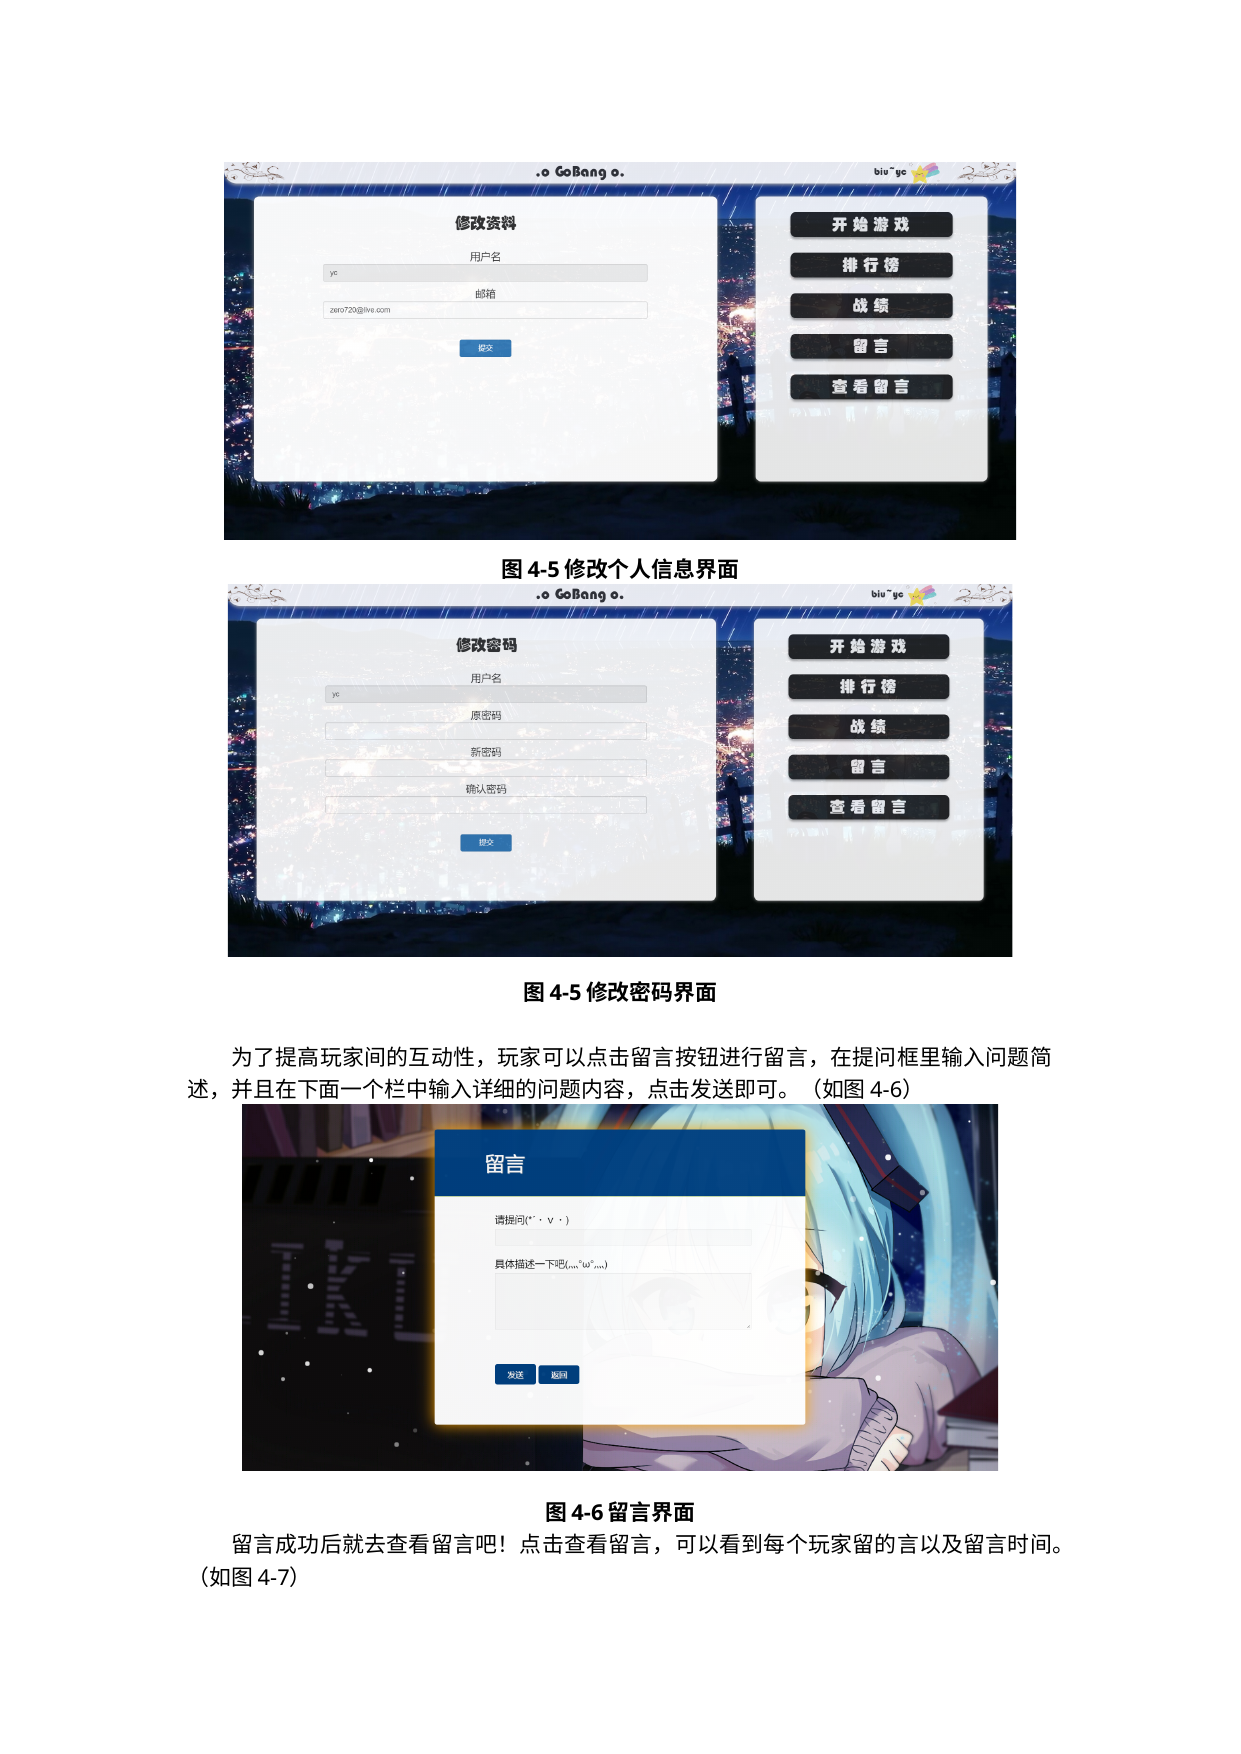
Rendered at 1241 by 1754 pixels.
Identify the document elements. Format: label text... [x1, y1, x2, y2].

text 图4-6留言界面 [187, 1494, 1053, 1527]
picture [227, 584, 1013, 957]
picture [224, 162, 1017, 540]
text 留言成功后就去查看留言吧！点击查看留言，可以看到每个玩家留的言以及留言时间。（如图4-7） [187, 1527, 1053, 1592]
text 为了提高玩家间的互动性，玩家可以点击留言按钮进行留言，在提问框里输入问题简述，并且在下面一个栏中输入详细的问题内容，点击发送即可。（如图4-6） [187, 1039, 1053, 1104]
text 图4-5修改个人信息界面 [187, 552, 1053, 584]
picture [242, 1104, 999, 1471]
text 图4-5修改密码界面 [187, 974, 1053, 1007]
